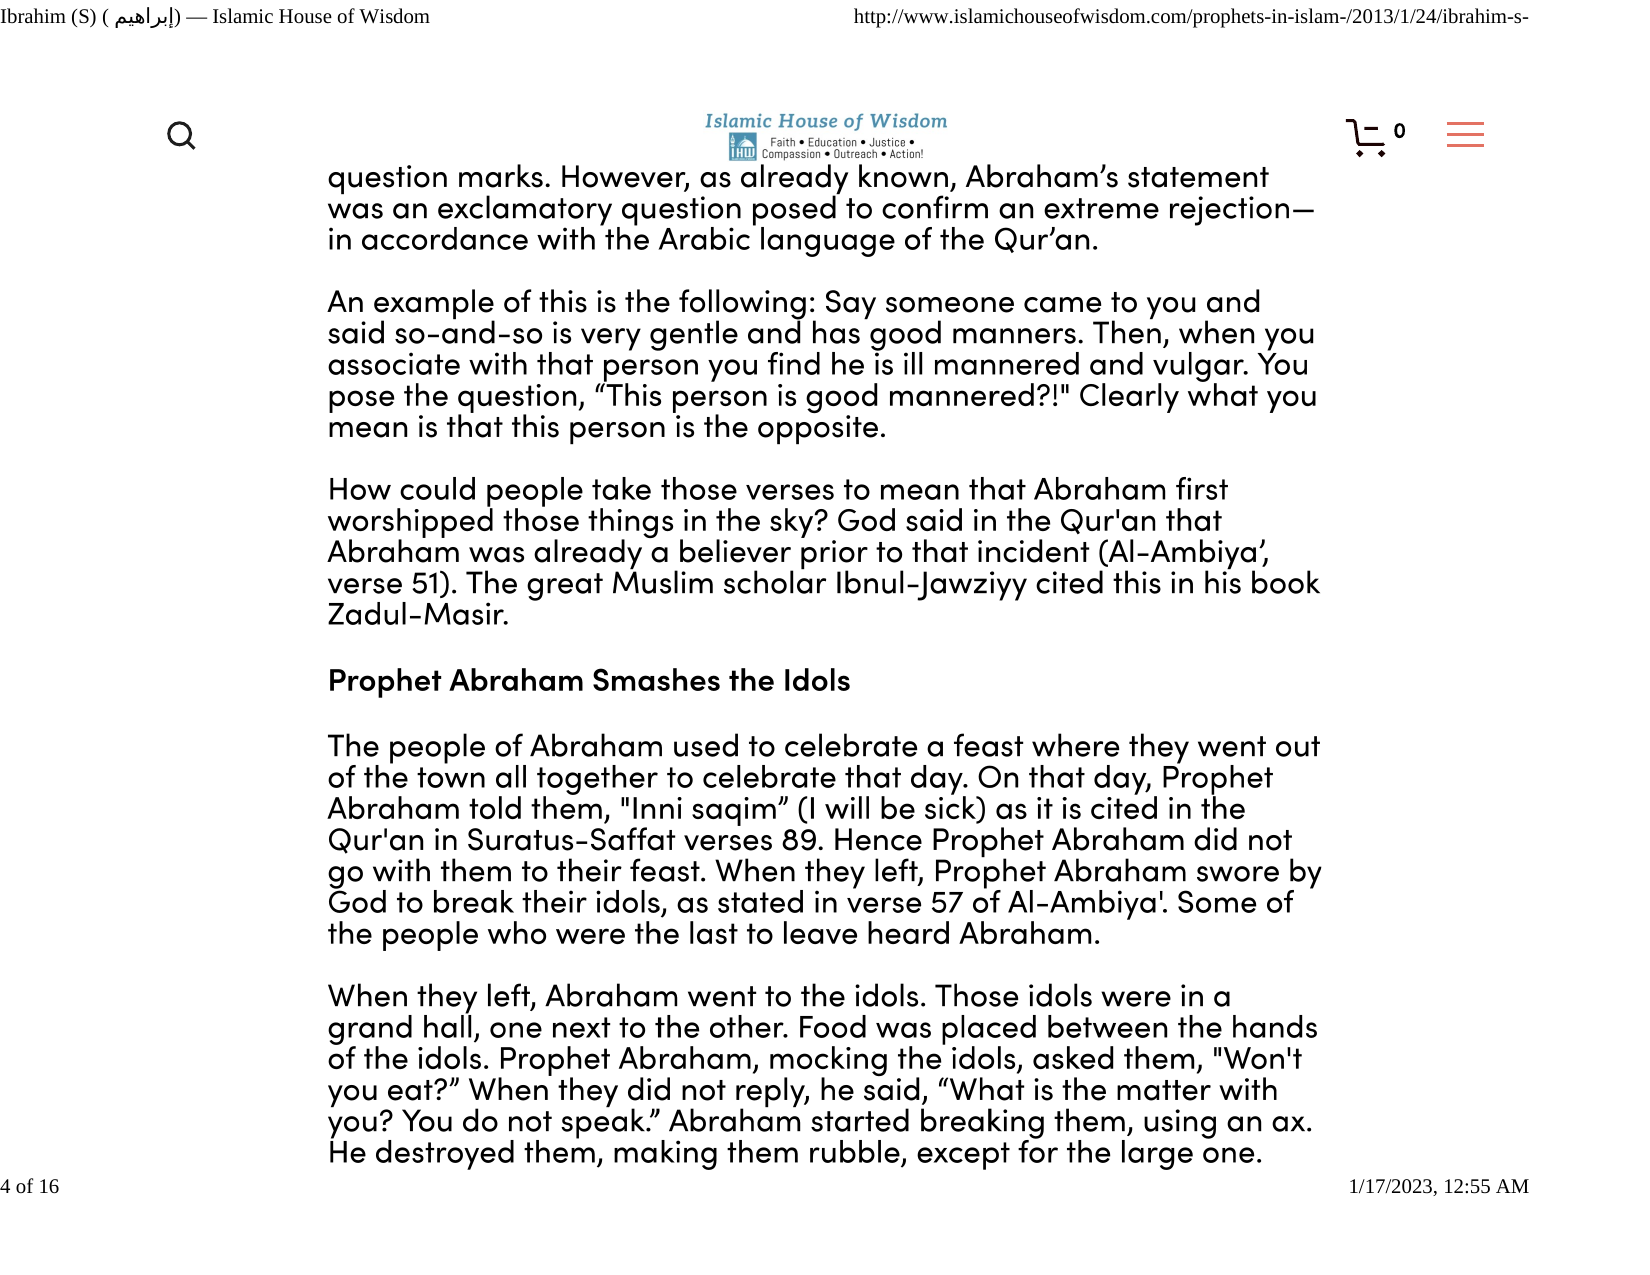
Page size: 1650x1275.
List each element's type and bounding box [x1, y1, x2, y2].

picture [326, 163, 1322, 1170]
picture [702, 109, 949, 162]
